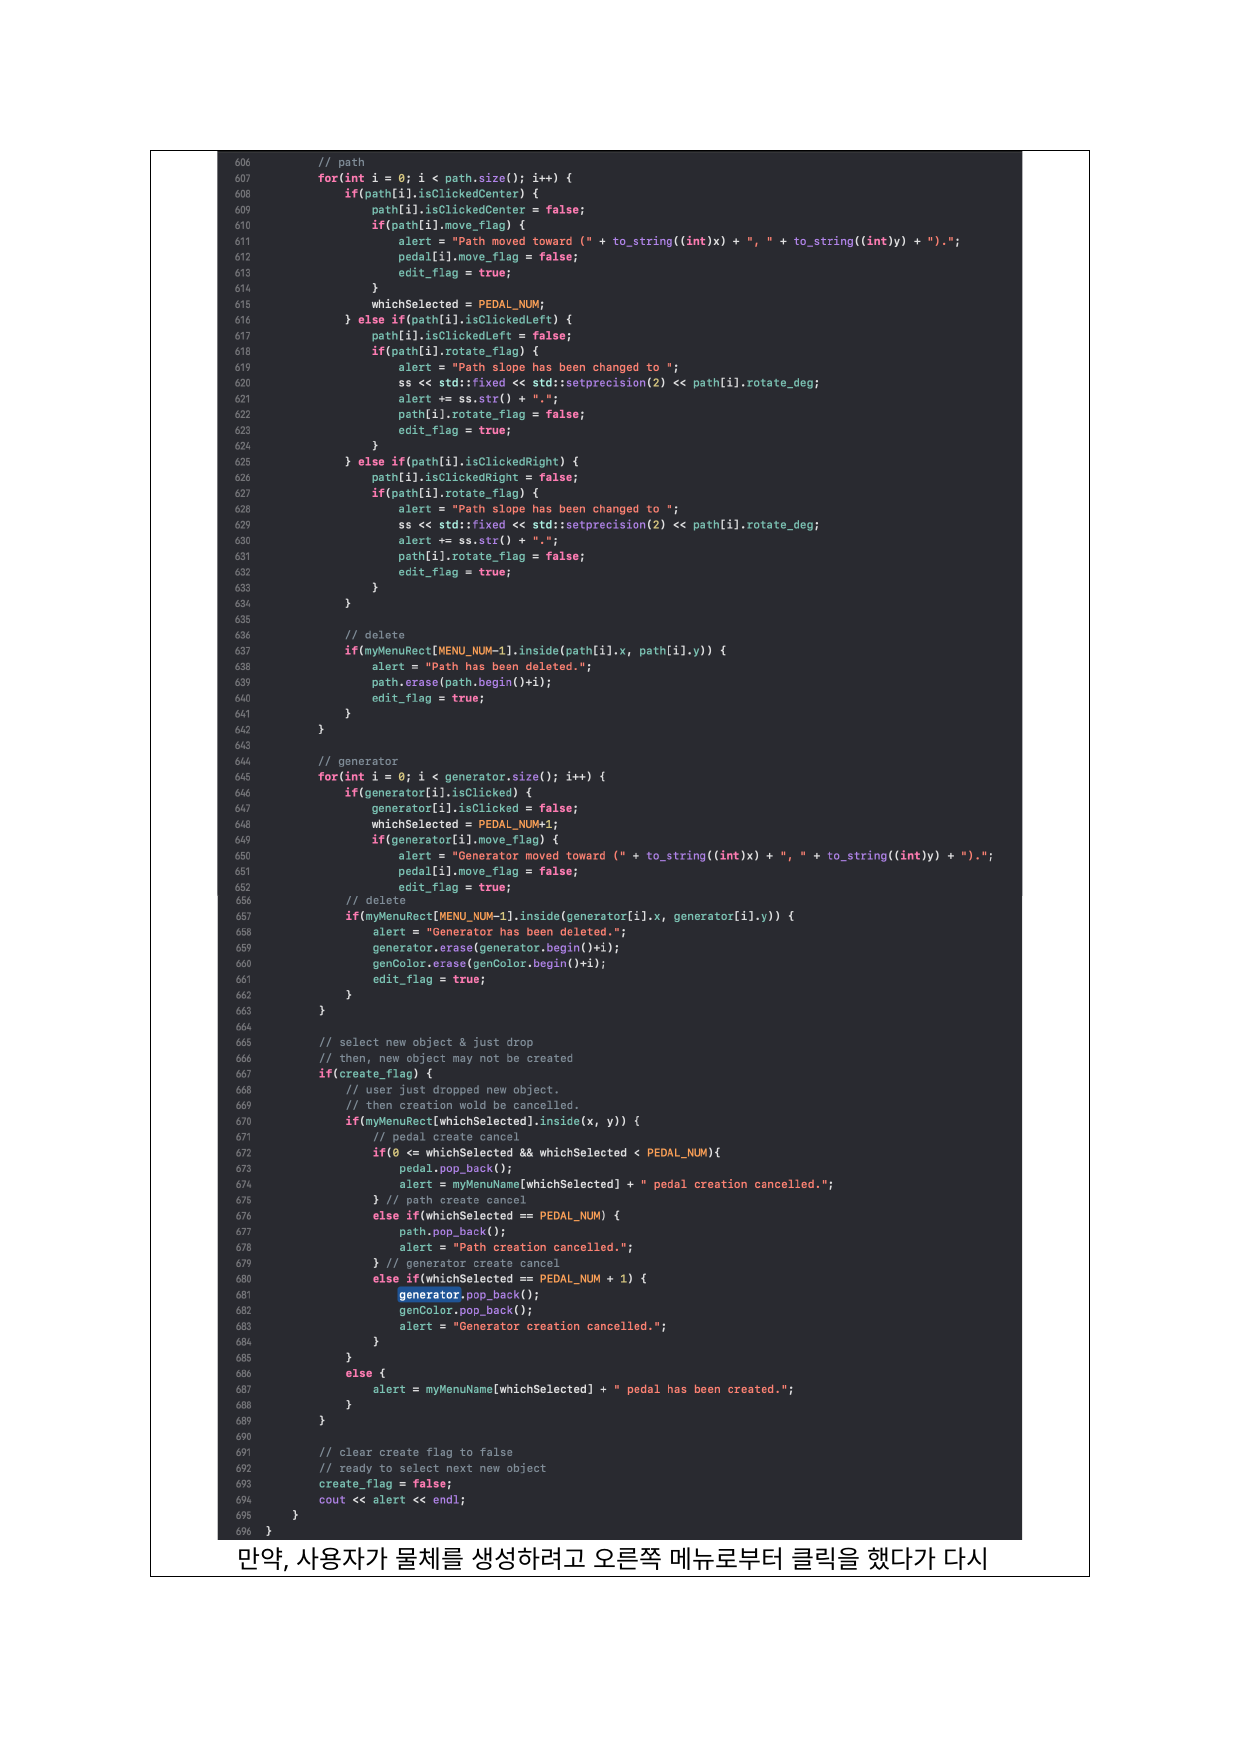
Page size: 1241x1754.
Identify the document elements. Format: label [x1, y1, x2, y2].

picture [217, 151, 1023, 1540]
table_header [151, 151, 1089, 1576]
